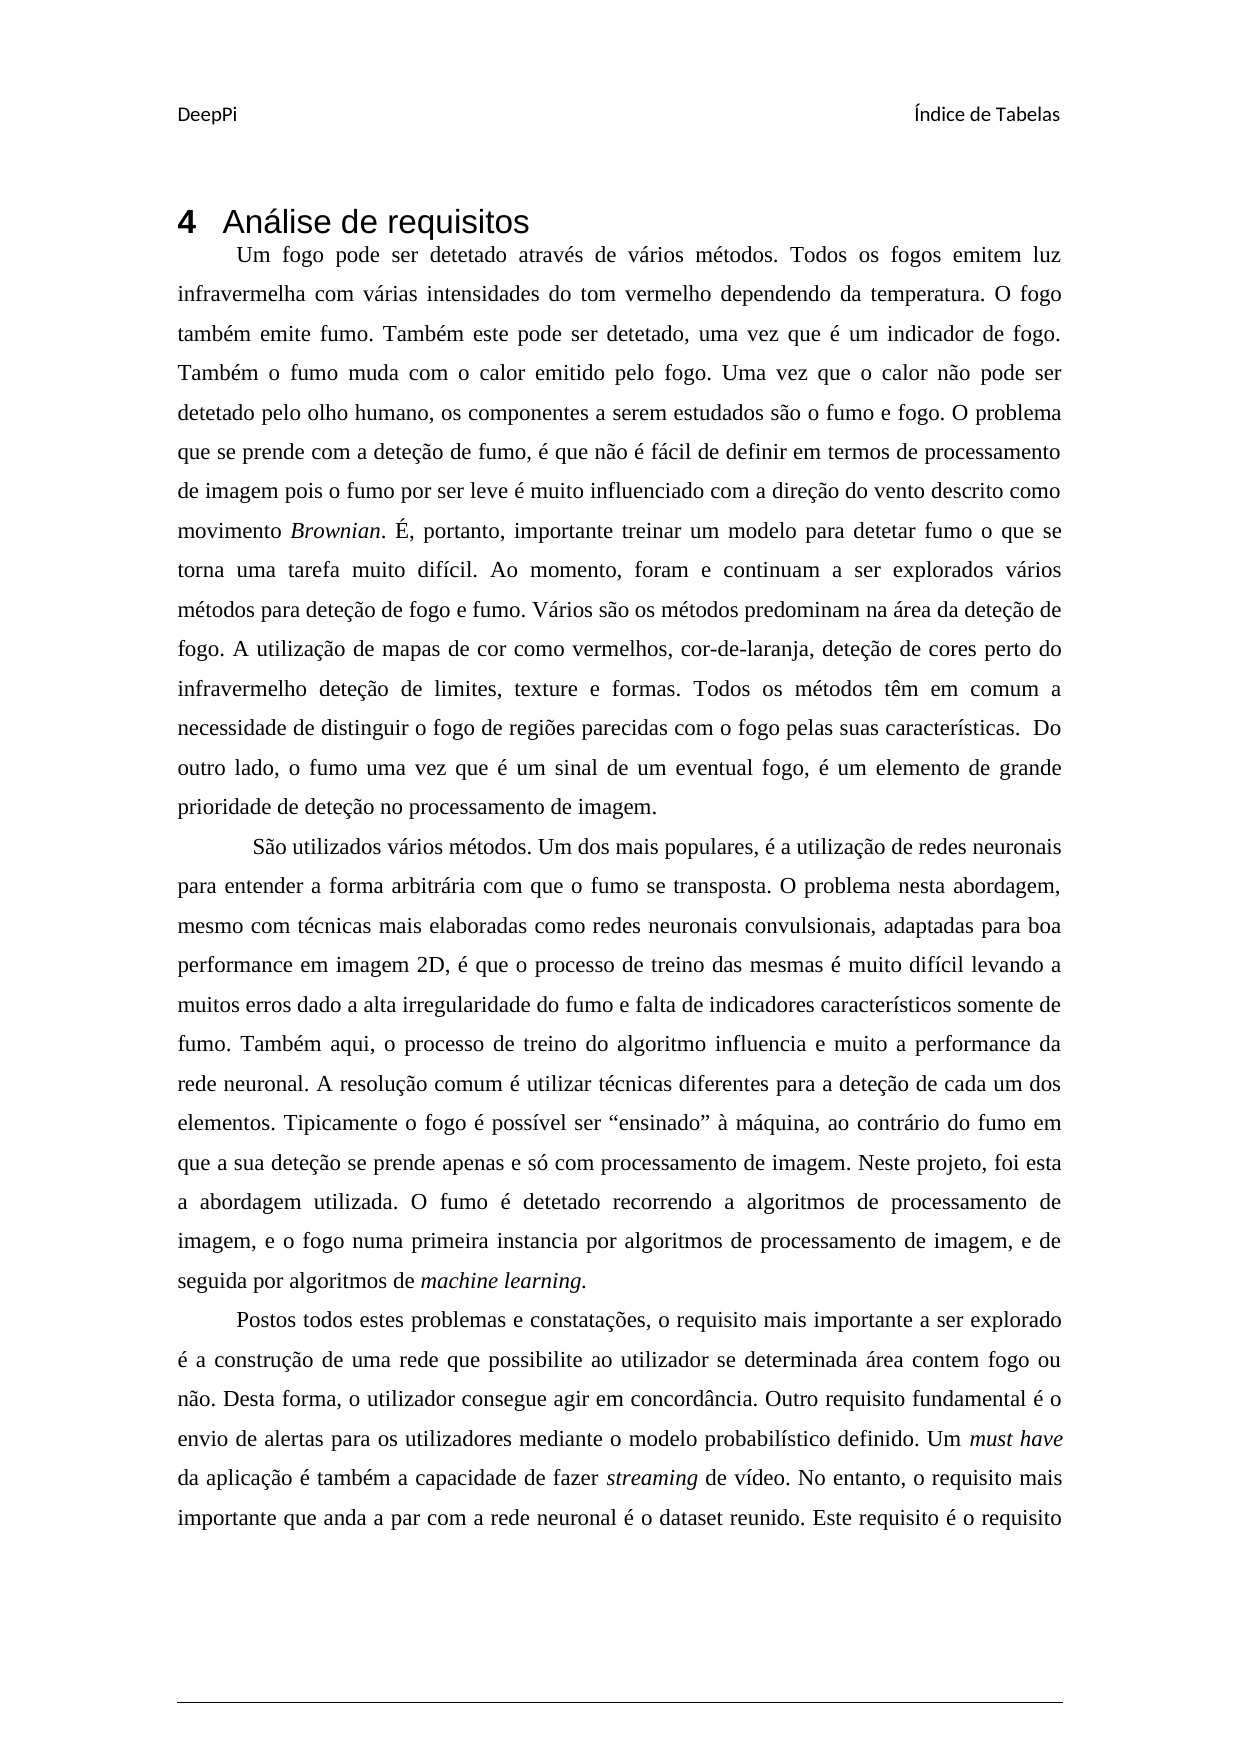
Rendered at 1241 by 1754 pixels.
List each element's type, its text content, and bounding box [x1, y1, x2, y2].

text São utilizados vários métodos. Um dos mais populares, é a utilização de redes neuronais para entender a forma arbitrária com que o fumo se transposta. O problema nesta abordagem, mesmo com técnicas mais elaboradas como redes neuronais convulsionais, adaptadas para boa performance em imagem 2D, é que o processo de treino das mesmas é muito difícil levando a muitos erros dado a alta irregularidade do fumo e falta de indicadores característicos somente de fumo. Também aqui, o processo de treino do algoritmo influencia e muito a performance da rede neuronal. A resolução comum é utilizar técnicas diferentes para a deteção de cada um dos elementos. Tipicamente o fogo é possível ser “ensinado” à máquina, ao contrário do fumo em que a sua deteção se prende apenas e só com processamento de imagem. Neste projeto, foi esta a abordagem utilizada. O fumo é detetado recorrendo a algoritmos de processamento de imagem, e o fogo numa primeira instancia por algoritmos de processamento de imagem, e de seguida por algoritmos de machine learning. [177, 833, 1063, 1293]
subtitle Análise de requisitos [177, 202, 1063, 241]
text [177, 1307, 1063, 1530]
text Um fogo pode ser detetado através de vários métodos. Todos os fogos emitem luz infravermelha com várias intensidades do tom vermelho dependendo da temperatura. O fogo também emite fumo. Também este pode ser detetado, uma vez que é um indicador de fogo. Também o fumo muda com o calor emitido pelo fogo. Uma vez que o calor não pode ser detetado pelo olho humano, os componentes a serem estudados são o fumo e fogo. O problema que se prende com a deteção de fumo, é que não é fácil de definir em termos de processamento de imagem pois o fumo por ser leve é muito influenciado com a direção do vento descrito como movimento Brownian. É, portanto, importante treinar um modelo para detetar fumo o que se torna uma tarefa muito difícil. Ao momento, foram e continuam a ser explorados vários métodos para deteção de fogo e fumo. Vários são os métodos predominam na área da deteção de fogo. A utilização de mapas de cor como vermelhos, cor-de-laranja, deteção de cores perto do infravermelho deteção de limites, texture e formas. Todos os métodos têm em comum a necessidade de distinguir o fogo de regiões parecidas com o fogo pelas suas características. Do outro lado, o fumo uma vez que é um sinal de um eventual fogo, é um elemento de grande prioridade de deteção no processamento de imagem. [177, 241, 1063, 820]
